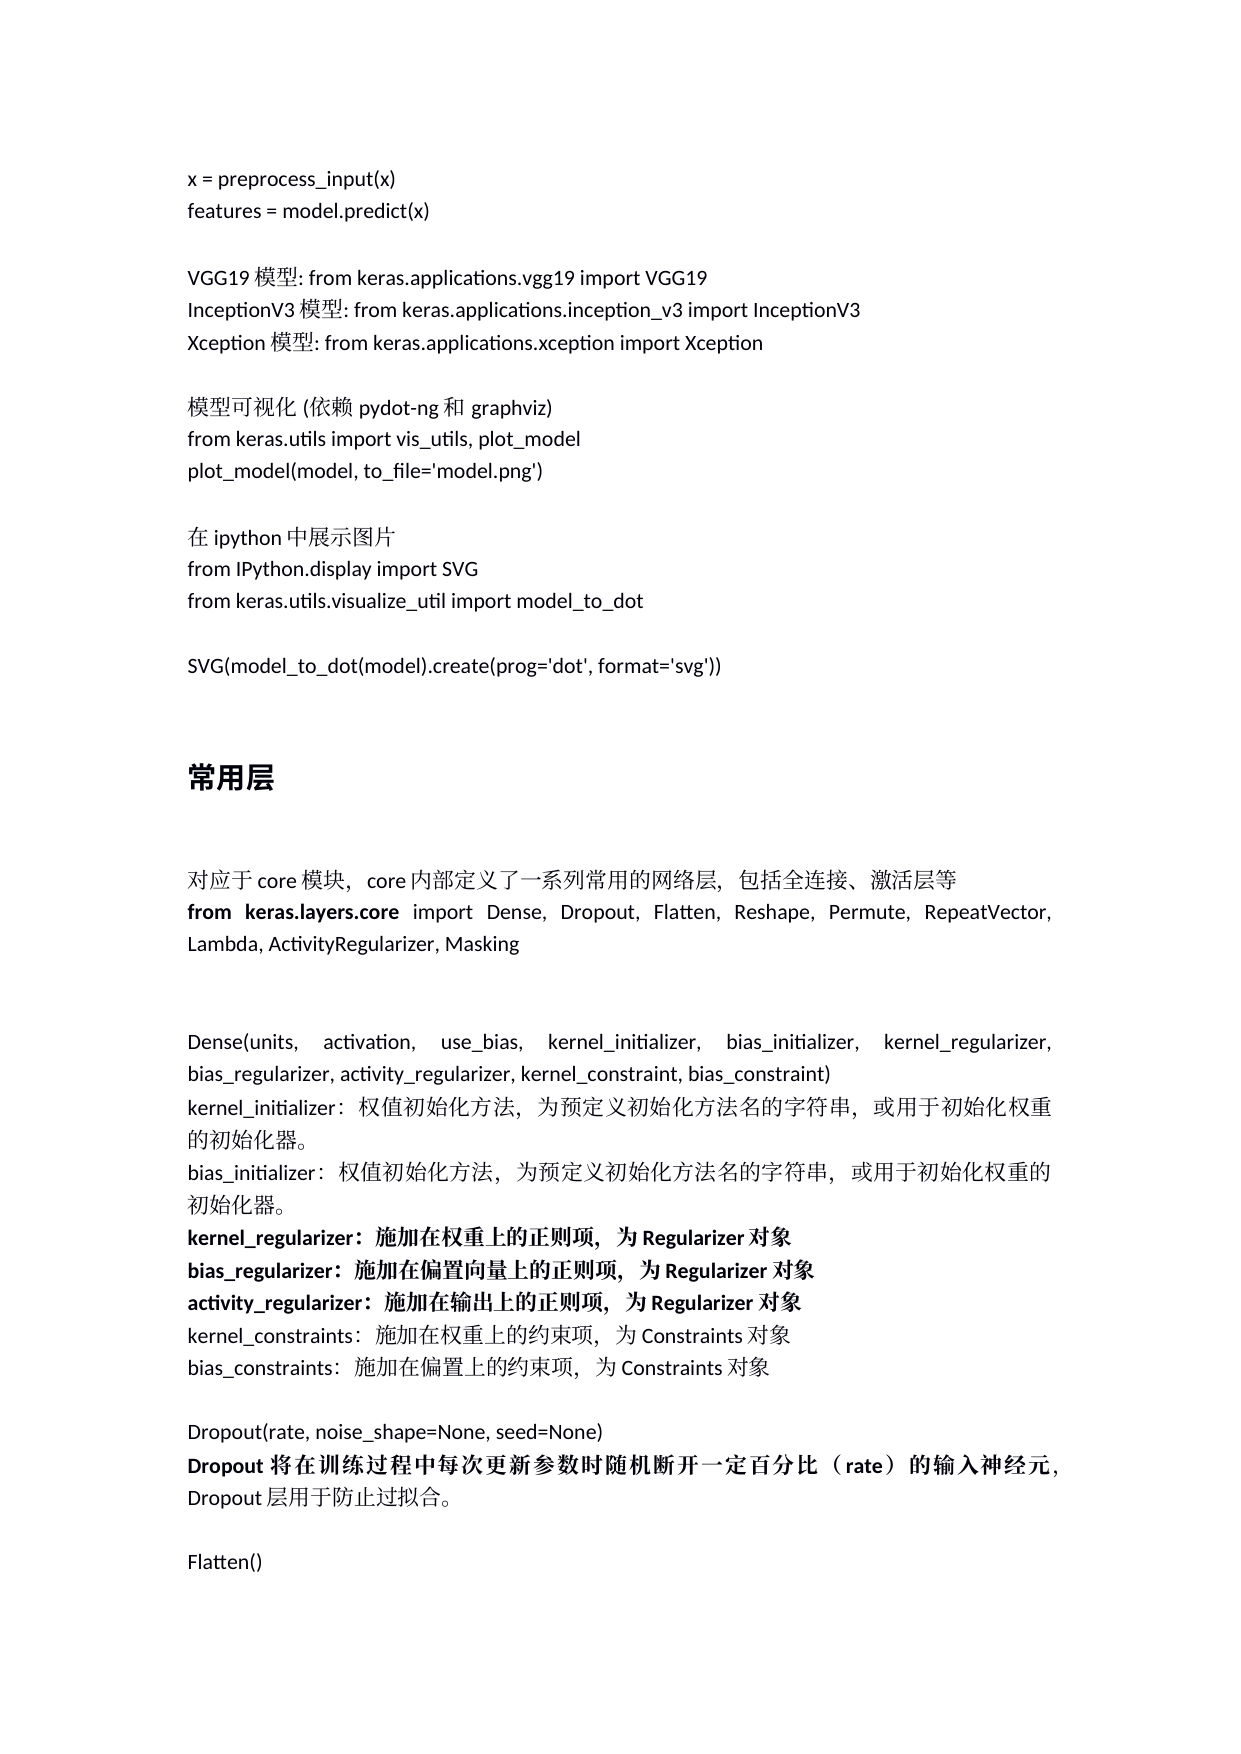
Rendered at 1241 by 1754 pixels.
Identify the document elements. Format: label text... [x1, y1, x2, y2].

text from IPython.display import SVG [187, 552, 1053, 584]
subtitle 常用层 [187, 744, 1053, 809]
text 对应于core模块，core内部定义了一系列常用的网络层，包括全连接、激活层等 [187, 862, 1053, 895]
text Flatten() [187, 1545, 1053, 1577]
text kernel_constraints：施加在权重上的约束项，为Constraints对象 [187, 1317, 1053, 1350]
text 模型可视化 (依赖 pydot-ng 和 graphviz) [187, 389, 1053, 422]
text Dropout将在训练过程中每次更新参数时随机断开一定百分比（rate）的输入神经元，Dropout层用于防止过拟合。 [187, 1447, 1053, 1512]
text SVG(model_to_dot(model).create(prog='dot', format='svg')) [187, 649, 1053, 682]
text 在ipython中展示图片 [187, 519, 1053, 552]
text bias_constraints：施加在偏置上的约束项，为Constraints对象 [187, 1350, 1053, 1382]
text bias_initializer：权值初始化方法，为预定义初始化方法名的字符串，或用于初始化权重的初始化器。 [187, 1155, 1053, 1220]
text from keras.utils import vis_utils, plot_model [187, 422, 1053, 454]
text kernel_regularizer：施加在权重上的正则项，为Regularizer对象 [187, 1220, 1053, 1252]
text Dense(units, activation, use_bias, kernel_initializer, bias_initializer, kernel_regularizer, bias_regularizer, activity_regularizer, kernel_constraint, bias_constraint) [187, 1025, 1053, 1090]
text activity_regularizer：施加在输出上的正则项，为Regularizer对象 [187, 1285, 1053, 1317]
text plot_model(model, to_file='model.png') [187, 454, 1053, 487]
text kernel_initializer：权值初始化方法，为预定义初始化方法名的字符串，或用于初始化权重的初始化器。 [187, 1090, 1053, 1155]
text x = preprocess_input(x) [187, 162, 1053, 194]
text Dropout(rate, noise_shape=None, seed=None) [187, 1415, 1053, 1447]
text InceptionV3模型: from keras.applications.inception_v3 import InceptionV3 [187, 292, 1053, 324]
text VGG19模型: from keras.applications.vgg19 import VGG19 [187, 259, 1053, 292]
text bias_regularizer：施加在偏置向量上的正则项，为Regularizer对象 [187, 1252, 1053, 1285]
text features = model.predict(x) [187, 194, 1053, 227]
text from keras.utils.visualize_util import model_to_dot [187, 584, 1053, 617]
text Xception模型: from keras.applications.xception import Xception [187, 324, 1053, 357]
text from keras.layers.core import Dense, Dropout, Flatten, Reshape, Permute, RepeatVector, Lambda, ActivityRegularizer, Masking [187, 895, 1053, 960]
